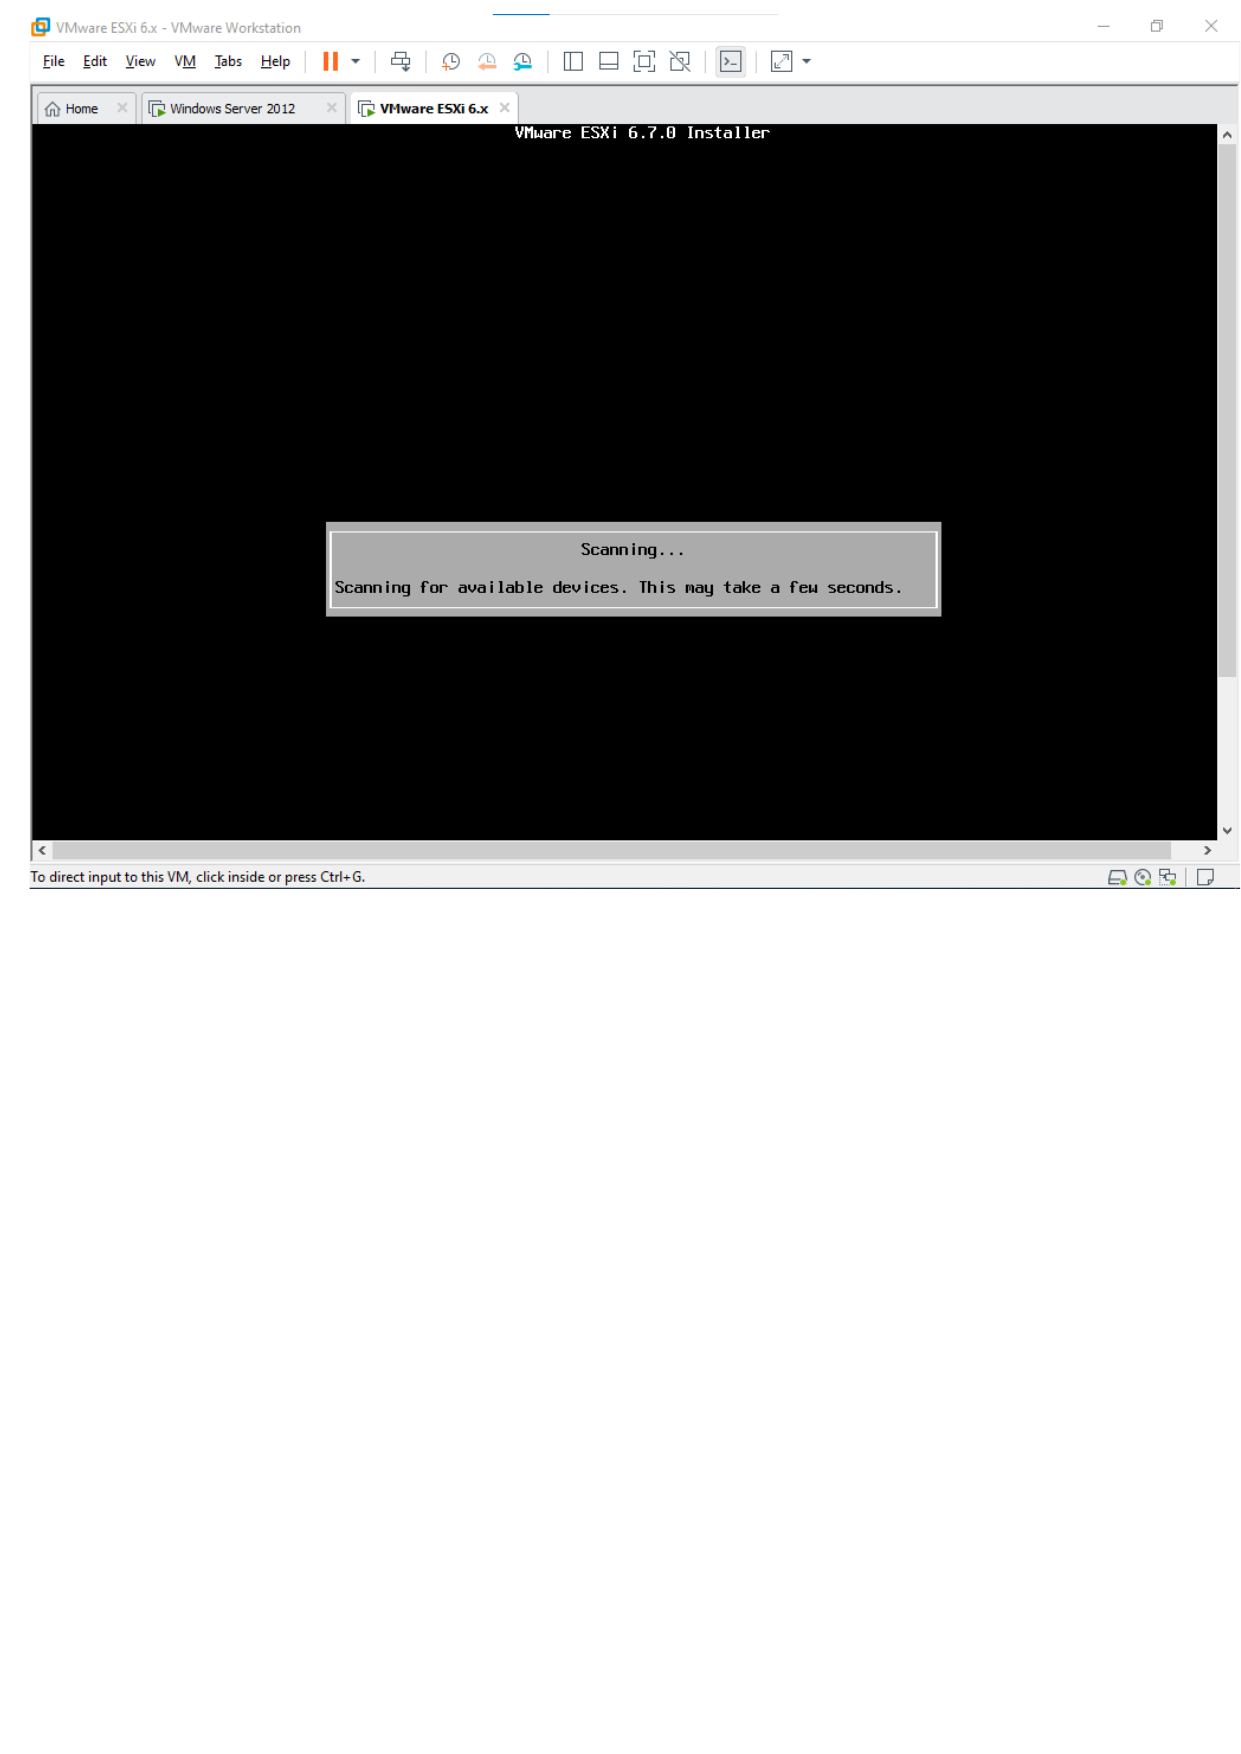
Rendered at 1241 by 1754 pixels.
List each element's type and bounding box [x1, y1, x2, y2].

picture [29, 14, 1241, 889]
